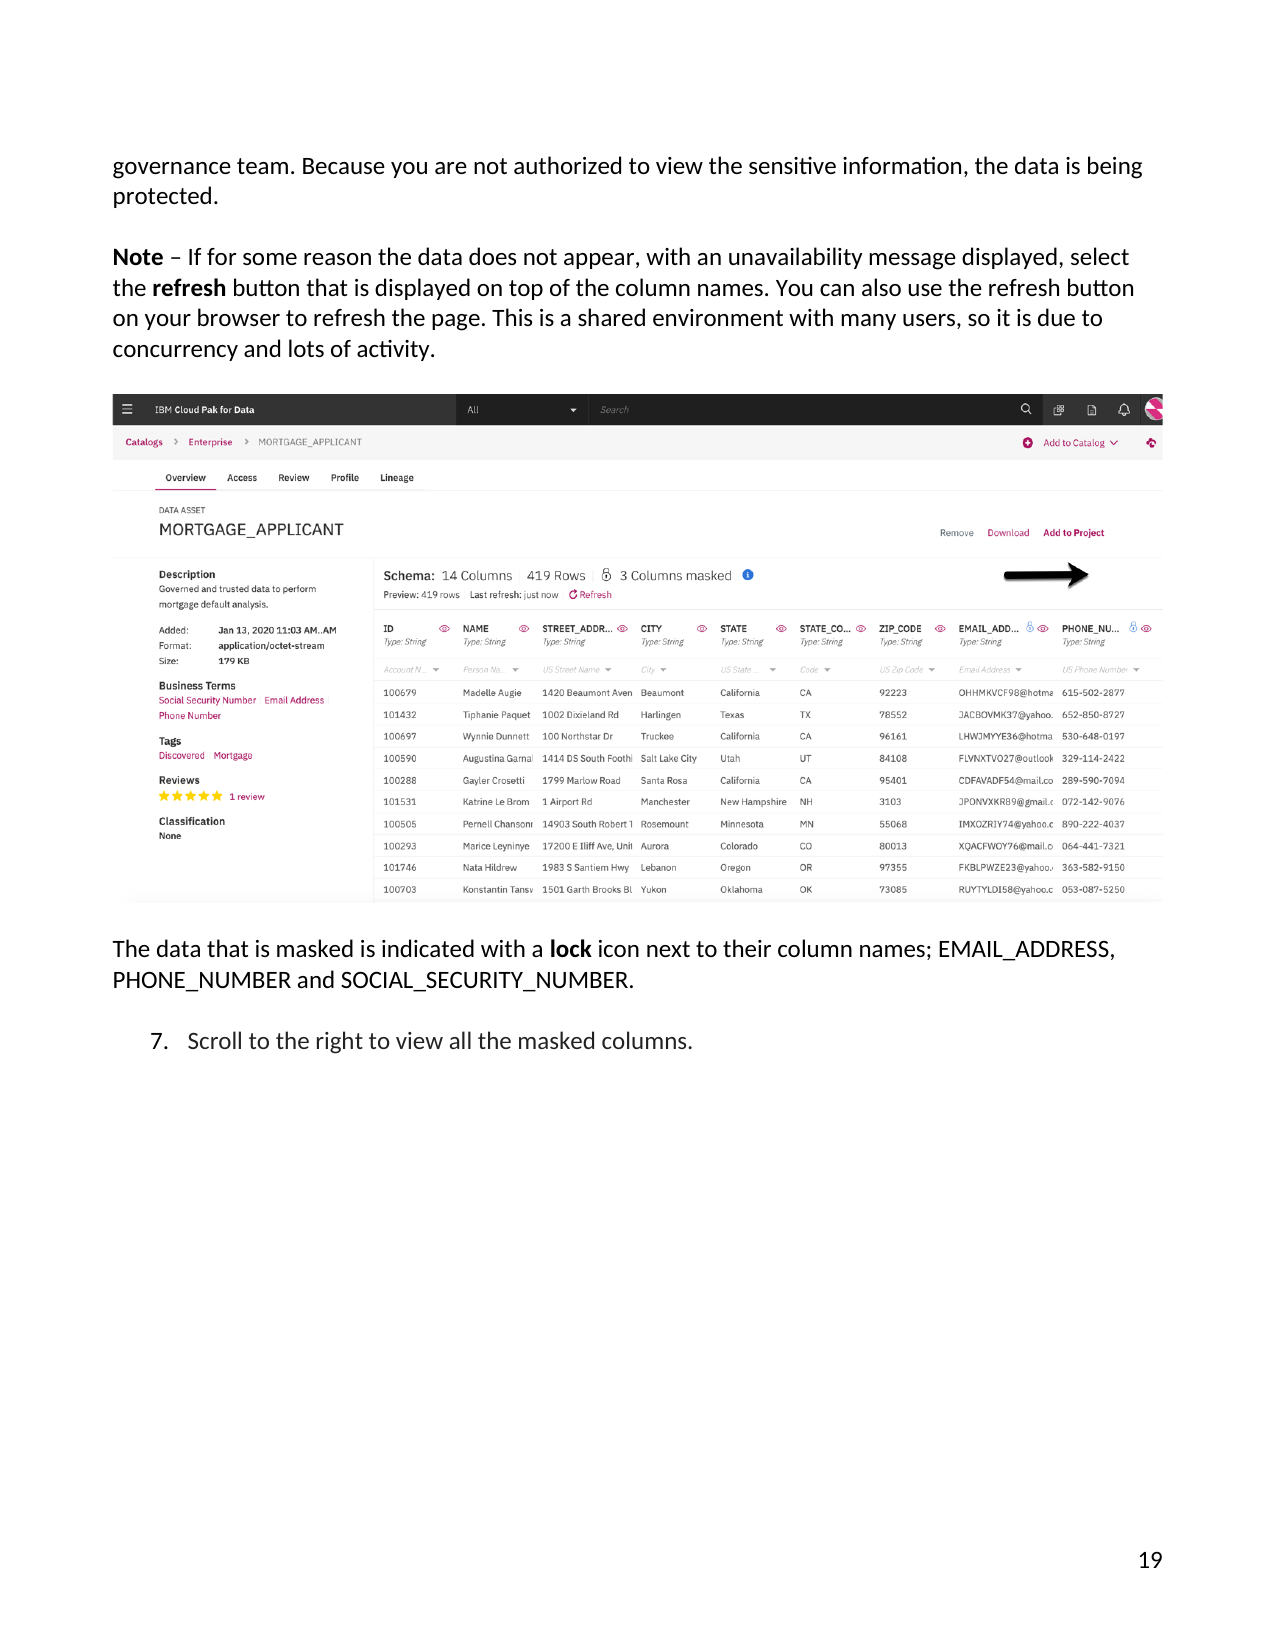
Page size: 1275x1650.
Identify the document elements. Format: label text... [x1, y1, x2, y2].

text Note – If for some reason the data does not appear, with an unavailability message displayed, select the refresh button that is displayed on top of the column names. You can also use the refresh button on your browser to refresh the page. This is a shared environment with many users, so it is due to concurrency and lots of activity. [112, 242, 1162, 364]
picture [112, 394, 1163, 903]
list Scroll to the right to view all the masked columns. [150, 1026, 1162, 1056]
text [112, 150, 1162, 211]
text The data that is masked is indicated with a lock icon next to their column names; EMAIL_ADDRESS, PHONE_NUMBER and SOCIAL_SECURITY_NUMBER. [112, 933, 1162, 994]
